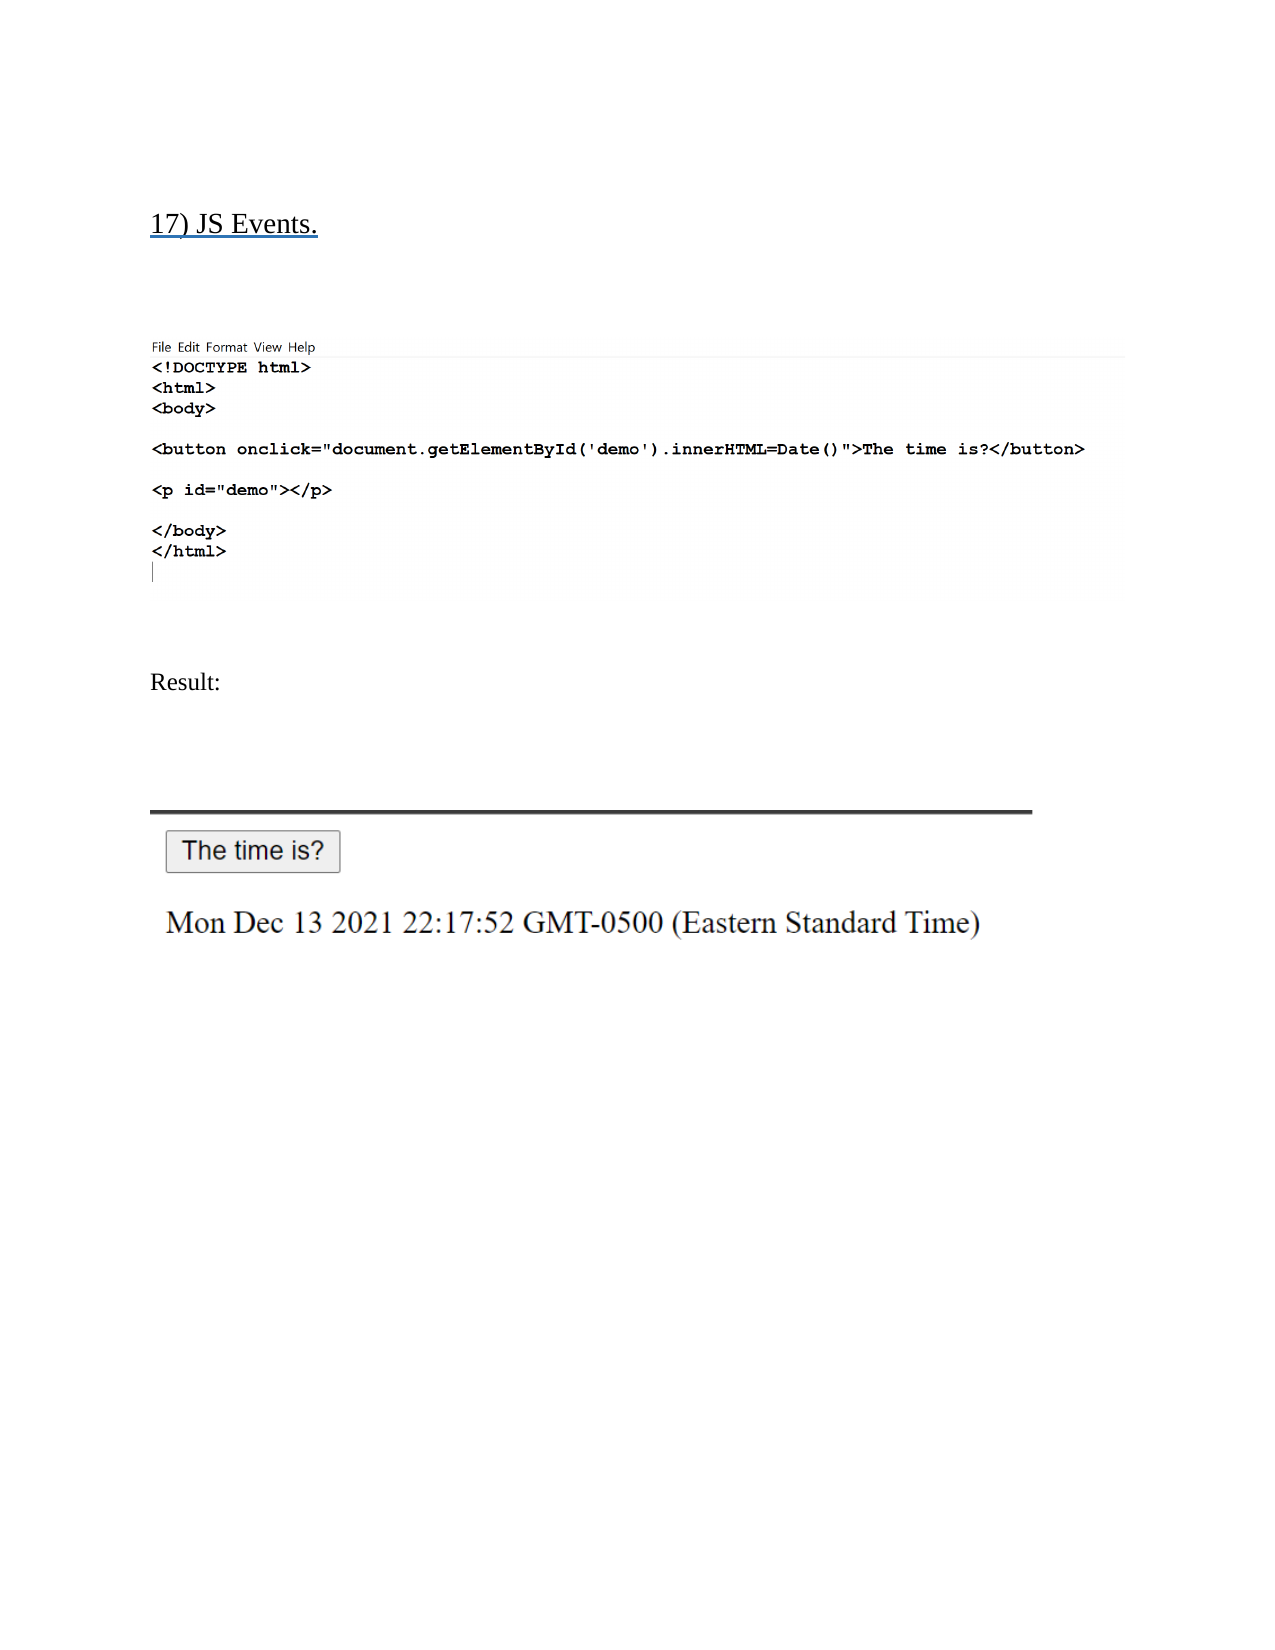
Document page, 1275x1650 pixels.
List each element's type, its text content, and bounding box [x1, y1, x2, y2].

subtitle 17) JS Events. [150, 206, 1125, 239]
text Result: [150, 667, 1125, 696]
picture [150, 337, 1125, 601]
picture [150, 810, 1033, 1039]
